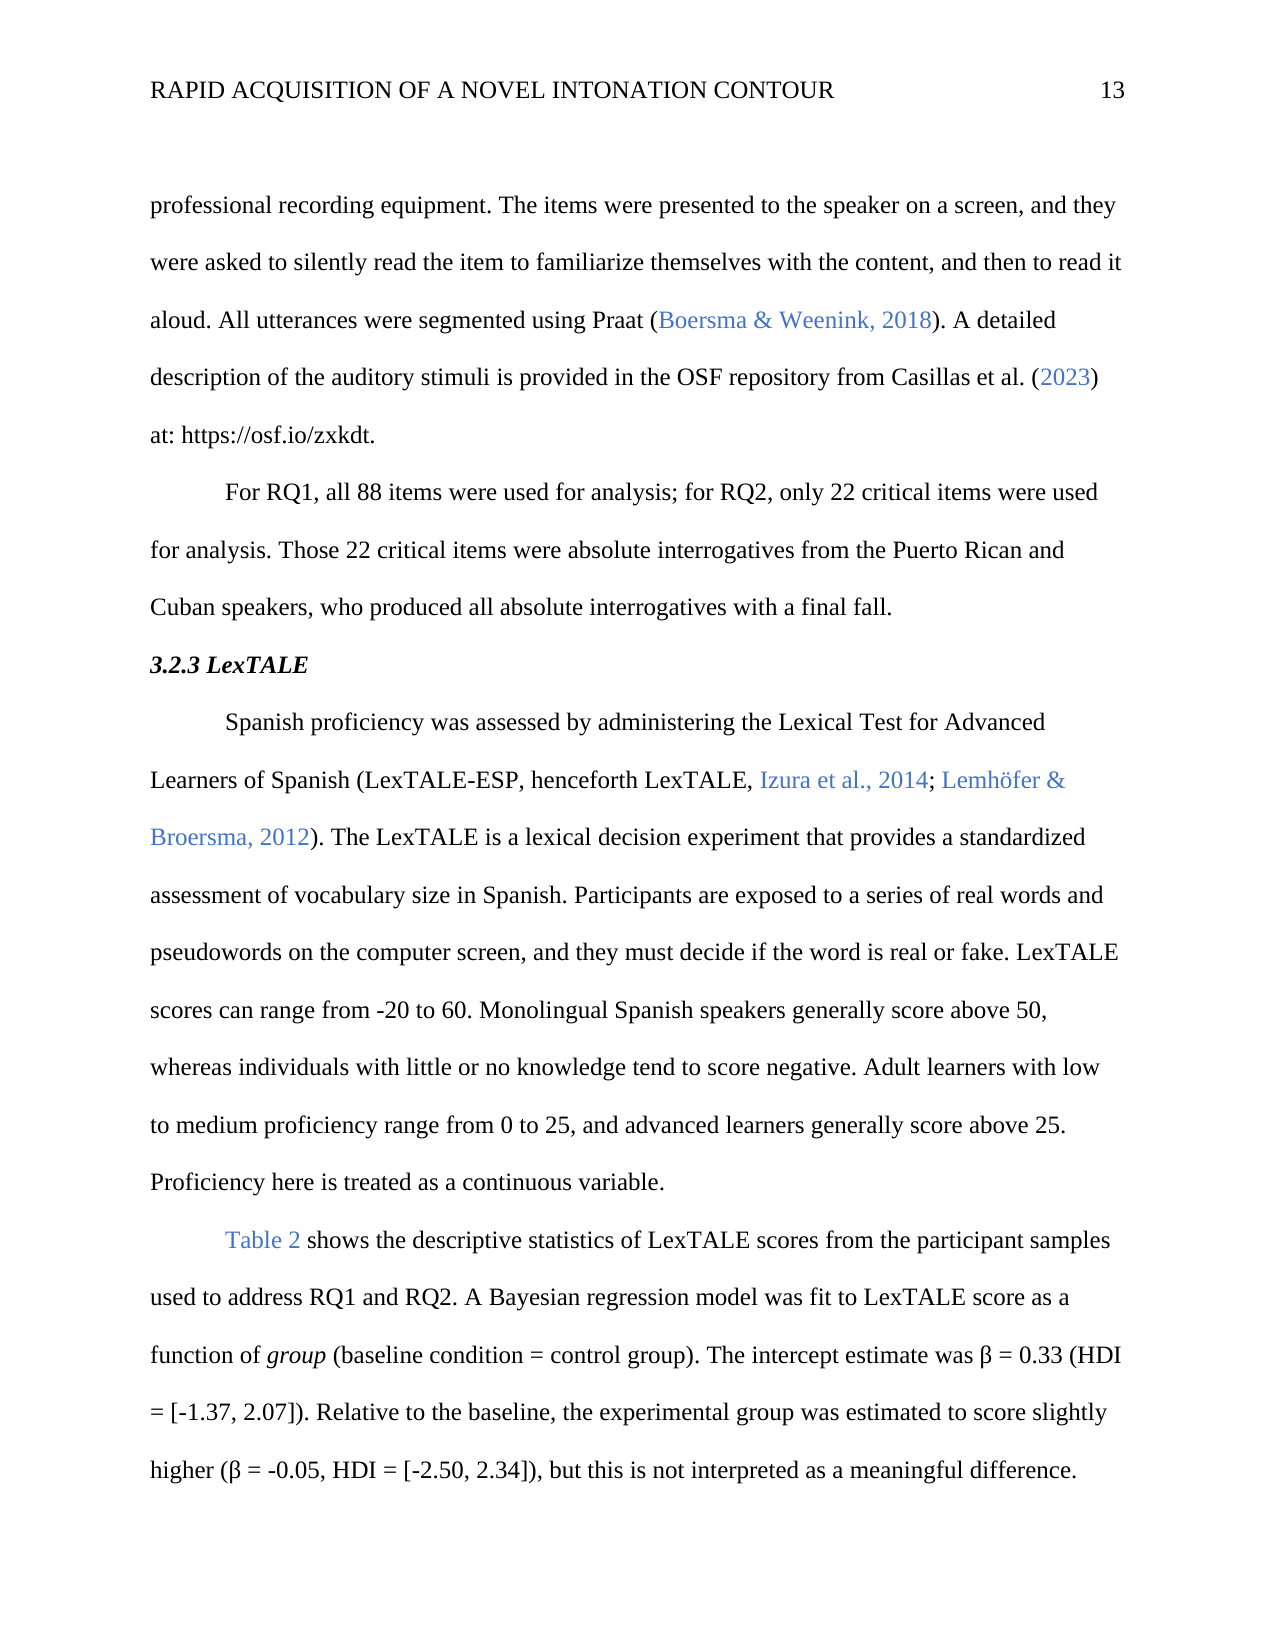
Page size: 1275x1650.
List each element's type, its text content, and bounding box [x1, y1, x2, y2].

text Table 2 shows the descriptive statistics of LexTALE scores from the participant samples used to address RQ1 and RQ2. A Bayesian regression model was fit to LexTALE score as a function of group (baseline condition = control group). The intercept estimate was β = 0.33 (HDI = [-1.37, 2.07]). Relative to the baseline, the experimental group was estimated to score slightly higher (β = -0.05, HDI = [-2.50, 2.34]), but this is not interpreted as a meaningful difference. [150, 1225, 1125, 1484]
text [150, 190, 1125, 449]
subtitle 3.2.3 LexTALE [150, 650, 1125, 679]
text For RQ1, all 88 items were used for analysis; for RQ2, only 22 critical items were used for analysis. Those 22 critical items were absolute interrogatives from the Puerto Rican and Cuban speakers, who produced all absolute interrogatives with a final fall. [150, 477, 1125, 621]
text Spanish proficiency was assessed by administering the Lexical Test for Advanced Learners of Spanish (LexTALE-ESP, henceforth LexTALE, Izura et al., 2014; Lemhöfer & Broersma, 2012). The LexTALE is a lexical decision experiment that provides a standardized assessment of vocabulary size in Spanish. Participants are exposed to a series of real words and pseudowords on the computer screen, and they must decide if the word is real or fake. LexTALE scores can range from -20 to 60. Monolingual Spanish speakers generally score above 50, whereas individuals with little or no knowledge tend to score negative. Adult learners with low to medium proficiency range from 0 to 25, and advanced learners generally score above 25. Proficiency here is treated as a continuous variable. [150, 707, 1125, 1196]
